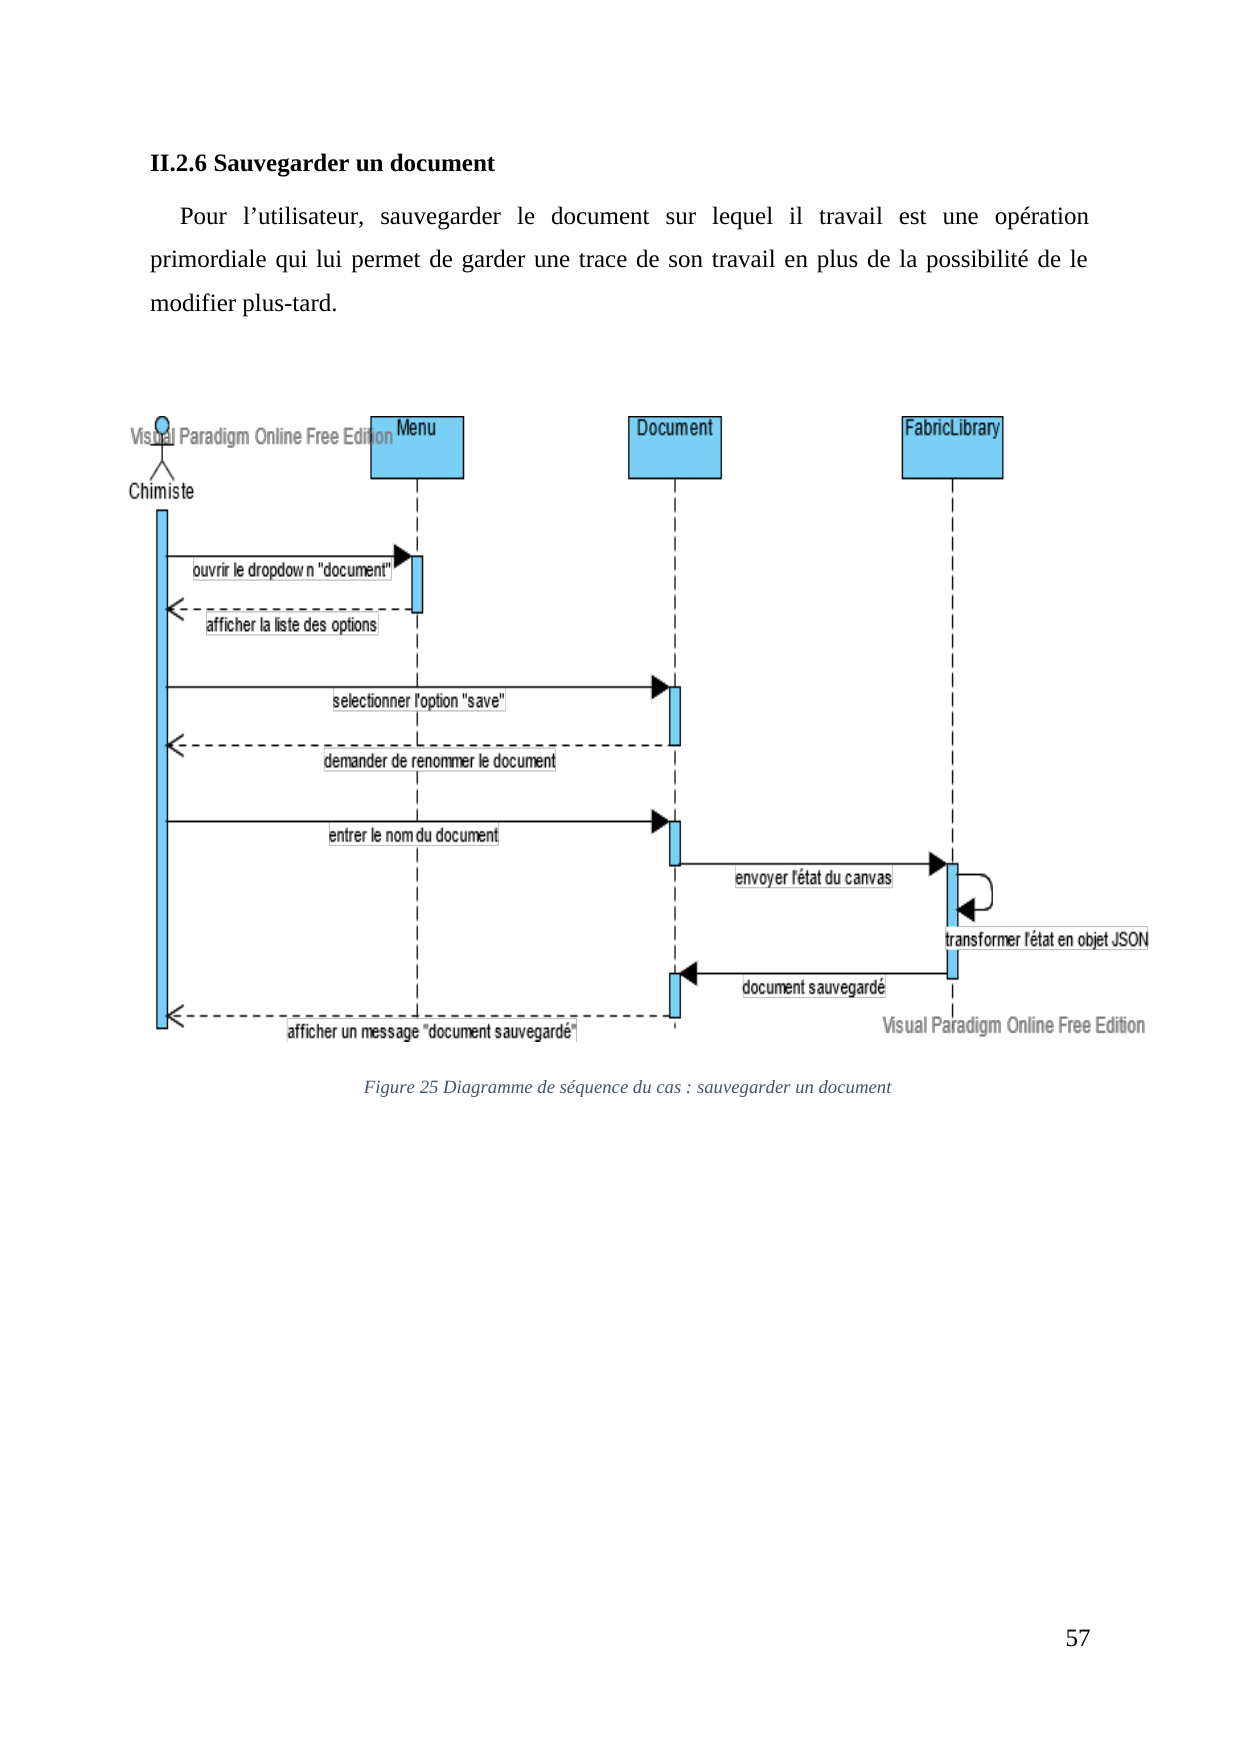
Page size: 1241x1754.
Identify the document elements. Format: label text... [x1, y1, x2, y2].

text Pour l’utilisateur, sauvegarder le document sur lequel il travail est une opération primordiale qui lui permet de garder une trace de son travail en plus de la possibilité de le modifier plus-tard. [150, 201, 1090, 316]
subtitle Sauvegarder un document [150, 148, 1090, 176]
picture [122, 416, 1153, 1042]
